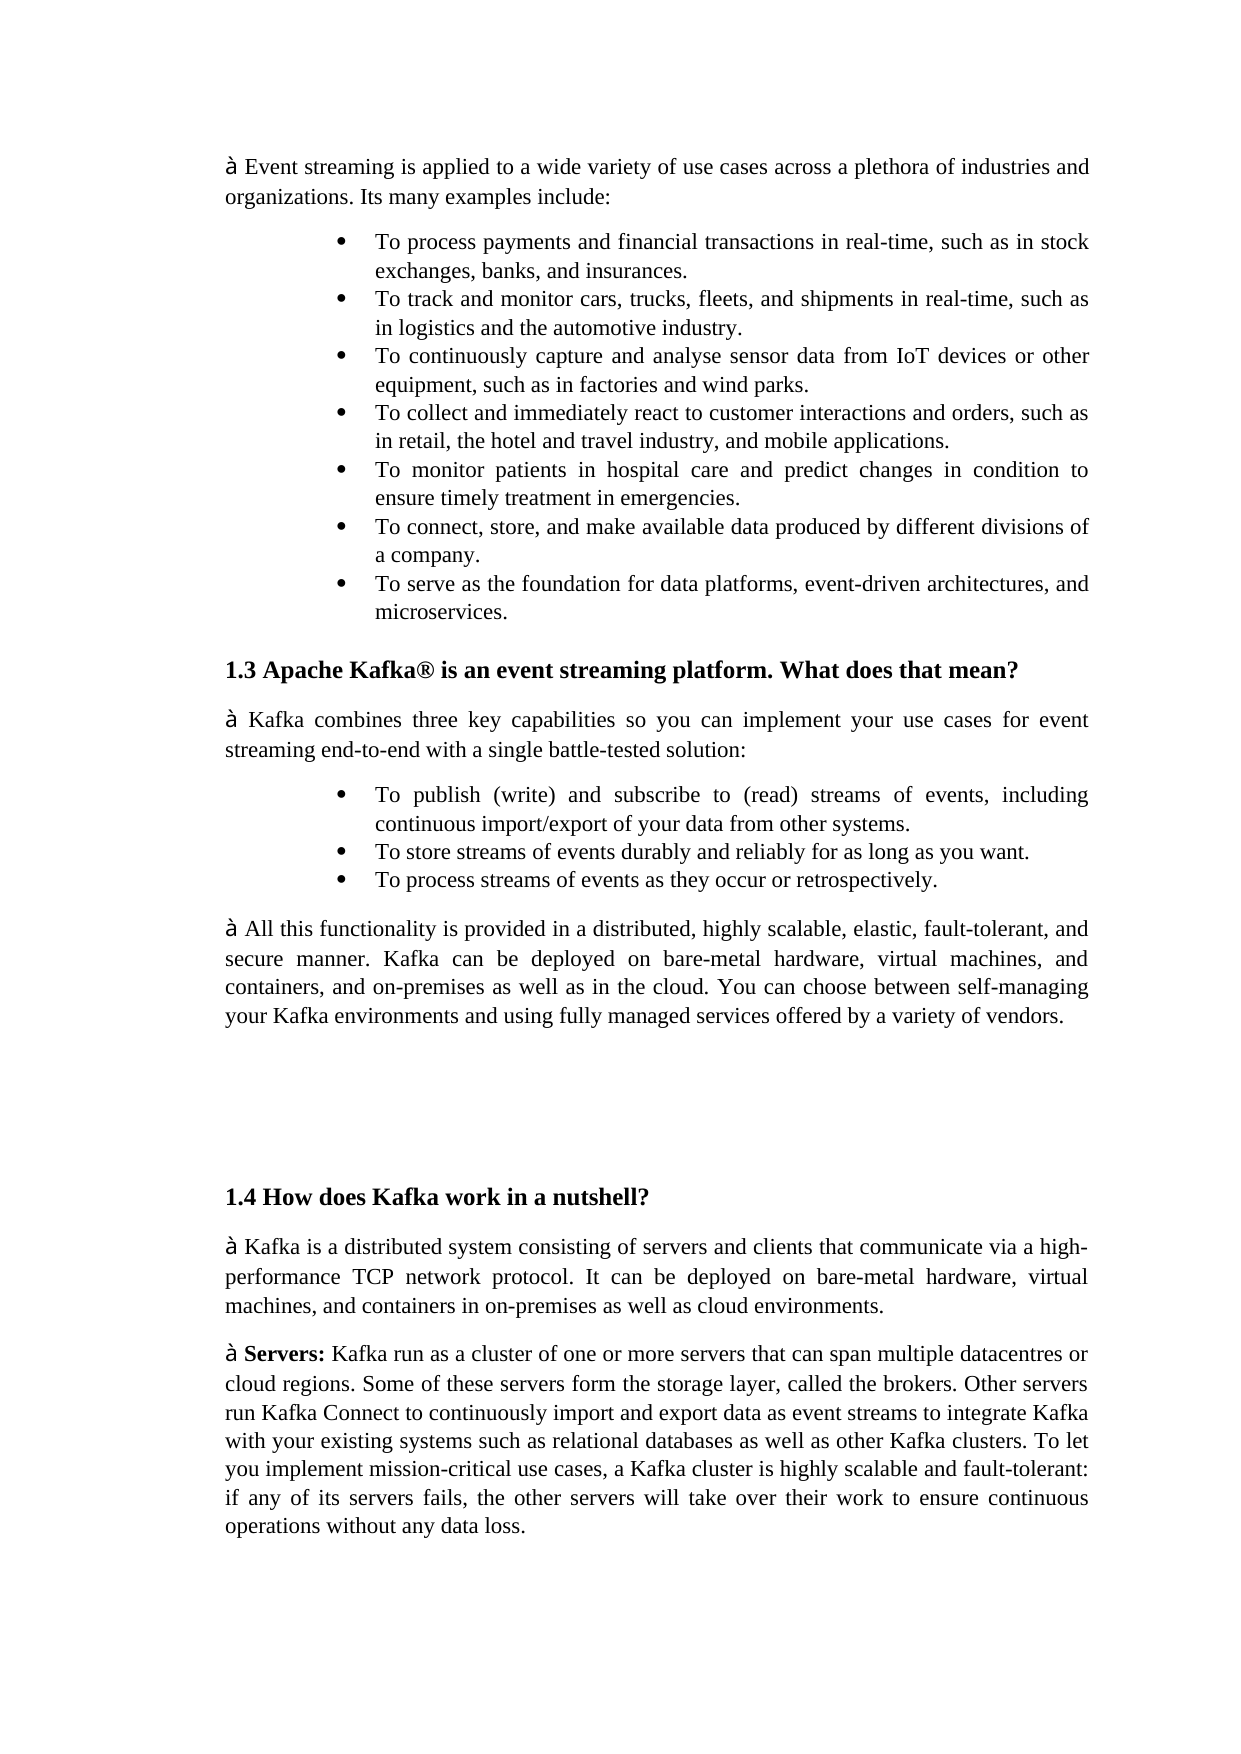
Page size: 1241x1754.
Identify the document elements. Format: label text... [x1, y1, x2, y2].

list Apache Kafka® is an event streaming platform. What does that mean? [225, 655, 1090, 684]
list To serve as the foundation for data platforms, event-driven architectures, and microservices. [337, 570, 1090, 624]
list To process streams of events as they occur or retrospectively. [337, 866, 1090, 893]
text à Event streaming is applied to a wide variety of use cases across a plethora of industries and organizations. Its many examples include: [225, 150, 1090, 210]
list To continuously capture and analyse sensor data from IoT devices or other equipment, such as in factories and wind parks. [337, 342, 1090, 397]
list To monitor patients in hospital care and predict changes in condition to ensure timely treatment in emergencies. [337, 456, 1090, 511]
text à Kafka is a distributed system consisting of servers and clients that communicate via a high-performance TCP network protocol. It can be deployed on bare-metal hardware, virtual machines, and containers in on-premises as well as cloud environments. [225, 1230, 1090, 1318]
text à Servers: Kafka run as a cluster of one or more servers that can span multiple datacentres or cloud regions. Some of these servers form the storage layer, called the brokers. Other servers run Kafka Connect to continuously import and export data as event streams to integrate Kafka with your existing systems such as relational databases as well as other Kafka clusters. To let you implement mission-critical use cases, a Kafka cluster is highly scalable and fault-tolerant: if any of its servers fails, the other servers will take over their work to ensure continuous operations without any data loss. [225, 1337, 1090, 1539]
list To store streams of events durably and reliably for as long as you want. [337, 838, 1090, 864]
list To connect, store, and make available data produced by different divisions of a company. [337, 513, 1090, 568]
list To publish (write) and subscribe to (read) streams of events, including continuous import/export of your data from other systems. [337, 781, 1090, 836]
text à Kafka combines three key capabilities so you can implement your use cases for event streaming end-to-end with a single battle-tested solution: [225, 703, 1090, 762]
list How does Kafka work in a nutshell? [225, 1182, 1090, 1211]
text à All this functionality is provided in a distributed, highly scalable, elastic, fault-tolerant, and secure manner. Kafka can be deployed on bare-metal hardware, virtual machines, and containers, and on-premises as well as in the cloud. You can choose between self-managing your Kafka environments and using fully managed services offered by a variety of vendors. [225, 912, 1090, 1028]
list To process payments and financial transactions in real-time, such as in stock exchanges, banks, and insurances. [337, 228, 1090, 283]
list To collect and immediately react to customer interactions and orders, such as in retail, the hotel and travel industry, and mobile applications. [337, 399, 1090, 454]
list To track and monitor cars, trucks, fleets, and shipments in real-time, such as in logistics and the automotive industry. [337, 285, 1090, 340]
